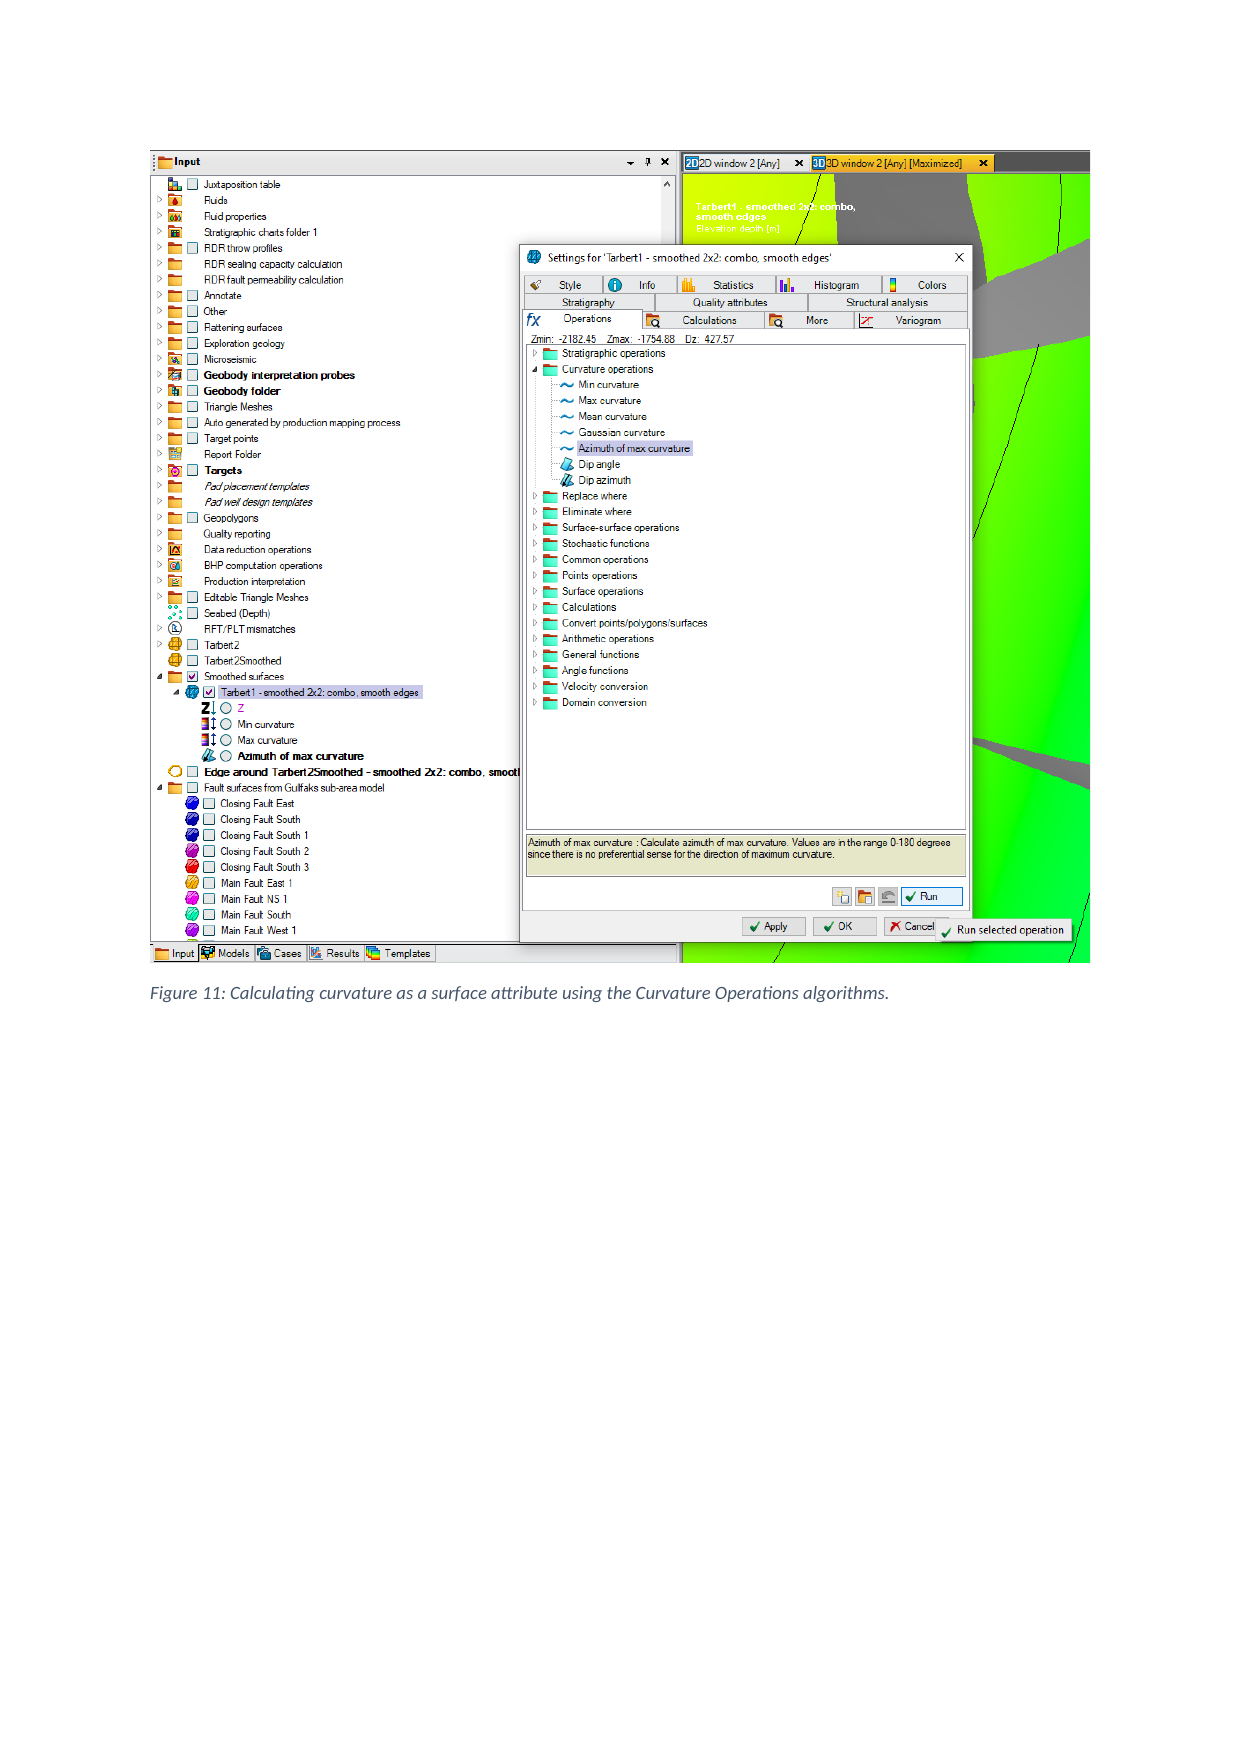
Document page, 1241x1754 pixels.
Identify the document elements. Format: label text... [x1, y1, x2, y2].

text Figure 11: Calculating curvature as a surface attribute using the Curvature Operations algorithms. [150, 981, 1090, 1004]
picture [150, 150, 1091, 963]
